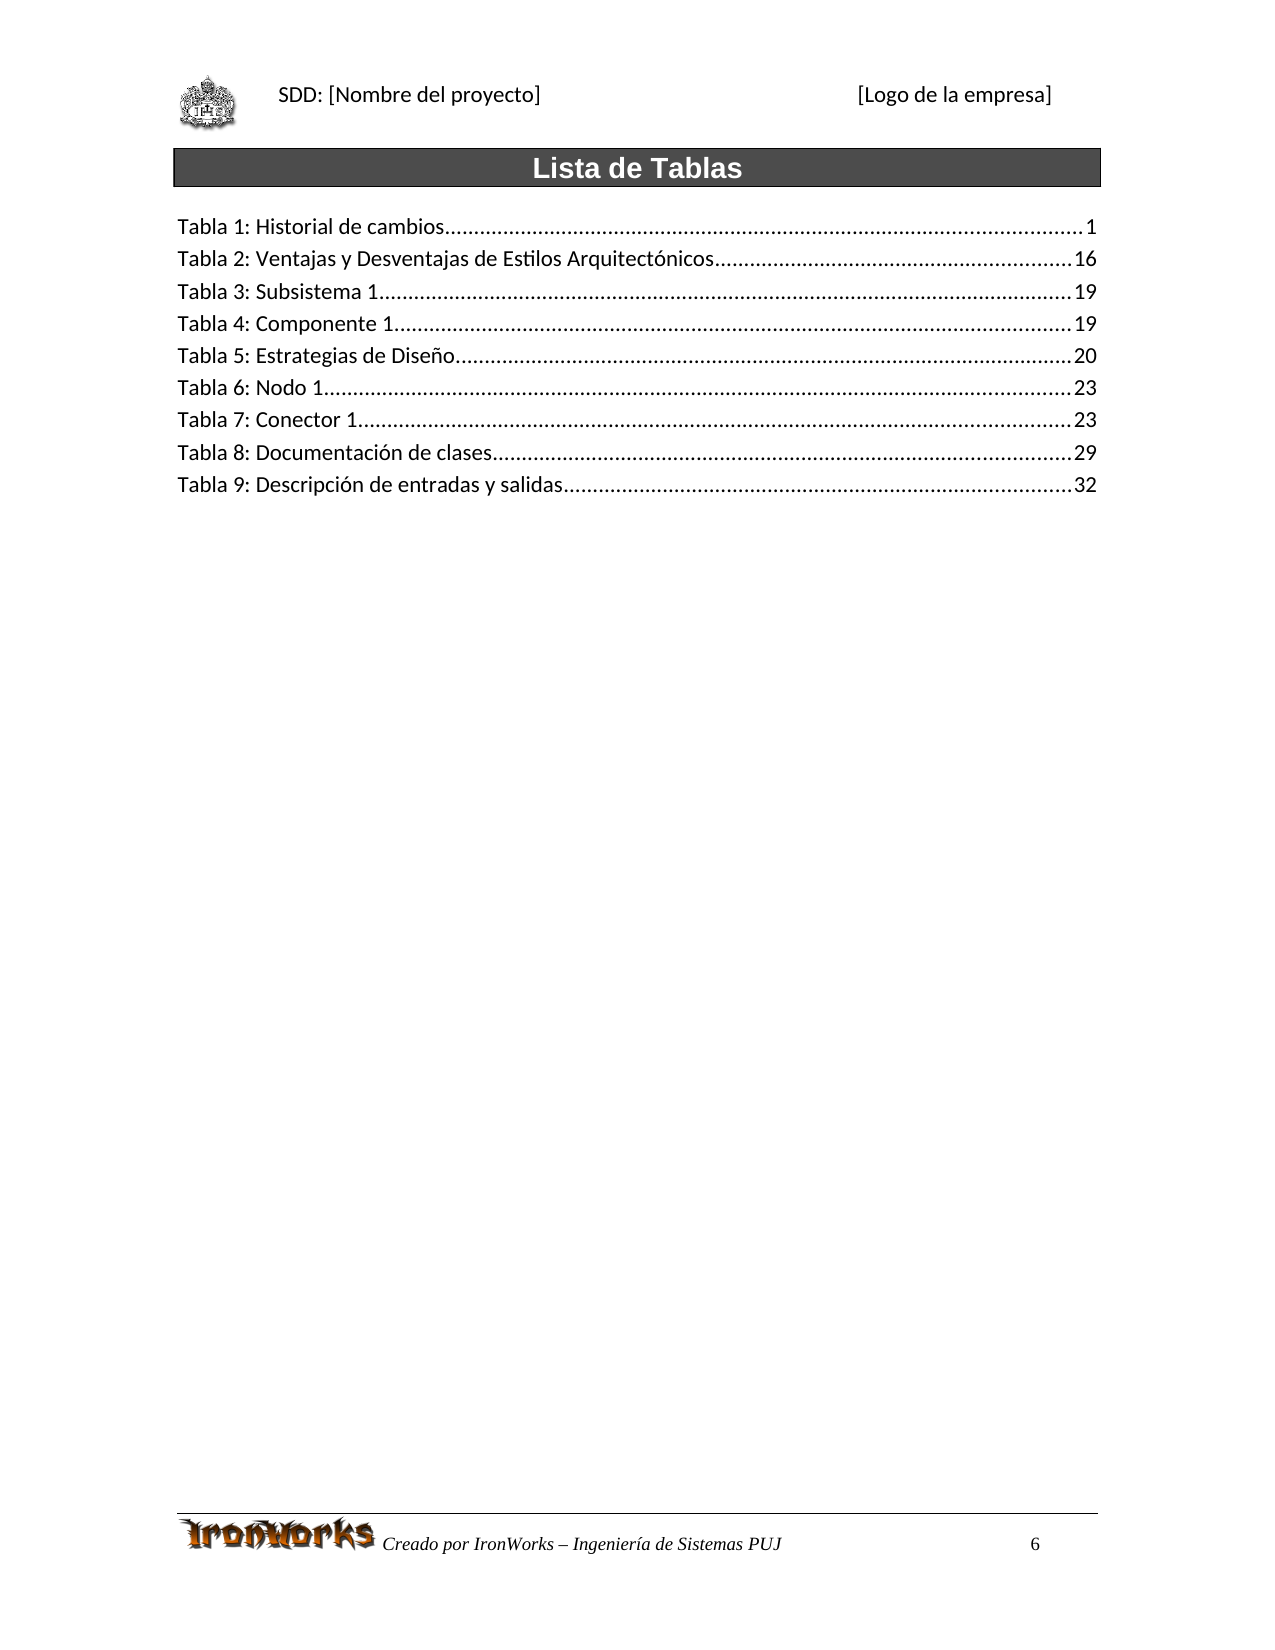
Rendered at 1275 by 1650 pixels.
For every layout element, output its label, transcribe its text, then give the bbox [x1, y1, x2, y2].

text Tabla 5: Estrategias de Diseño 20 [177, 341, 1098, 369]
text Tabla 1: Historial de cambios 1 [177, 212, 1098, 240]
text Tabla 4: Componente 1 19 [177, 309, 1098, 337]
text Tabla 2: Ventajas y Desventajas de Estilos Arquitectónicos 16 [177, 244, 1098, 273]
text Tabla 6: Nodo 1 23 [177, 373, 1098, 401]
text Tabla 7: Conector 1 23 [177, 406, 1098, 433]
text Tabla 9: Descripción de entradas y salidas 32 [177, 470, 1098, 498]
text Tabla 8: Documentación de clases 29 [177, 438, 1098, 466]
picture [177, 73, 239, 134]
text Tabla 3: Subsistema 1 19 [177, 277, 1098, 305]
text Lista de Tablas [175, 149, 1100, 186]
picture [177, 1516, 378, 1551]
